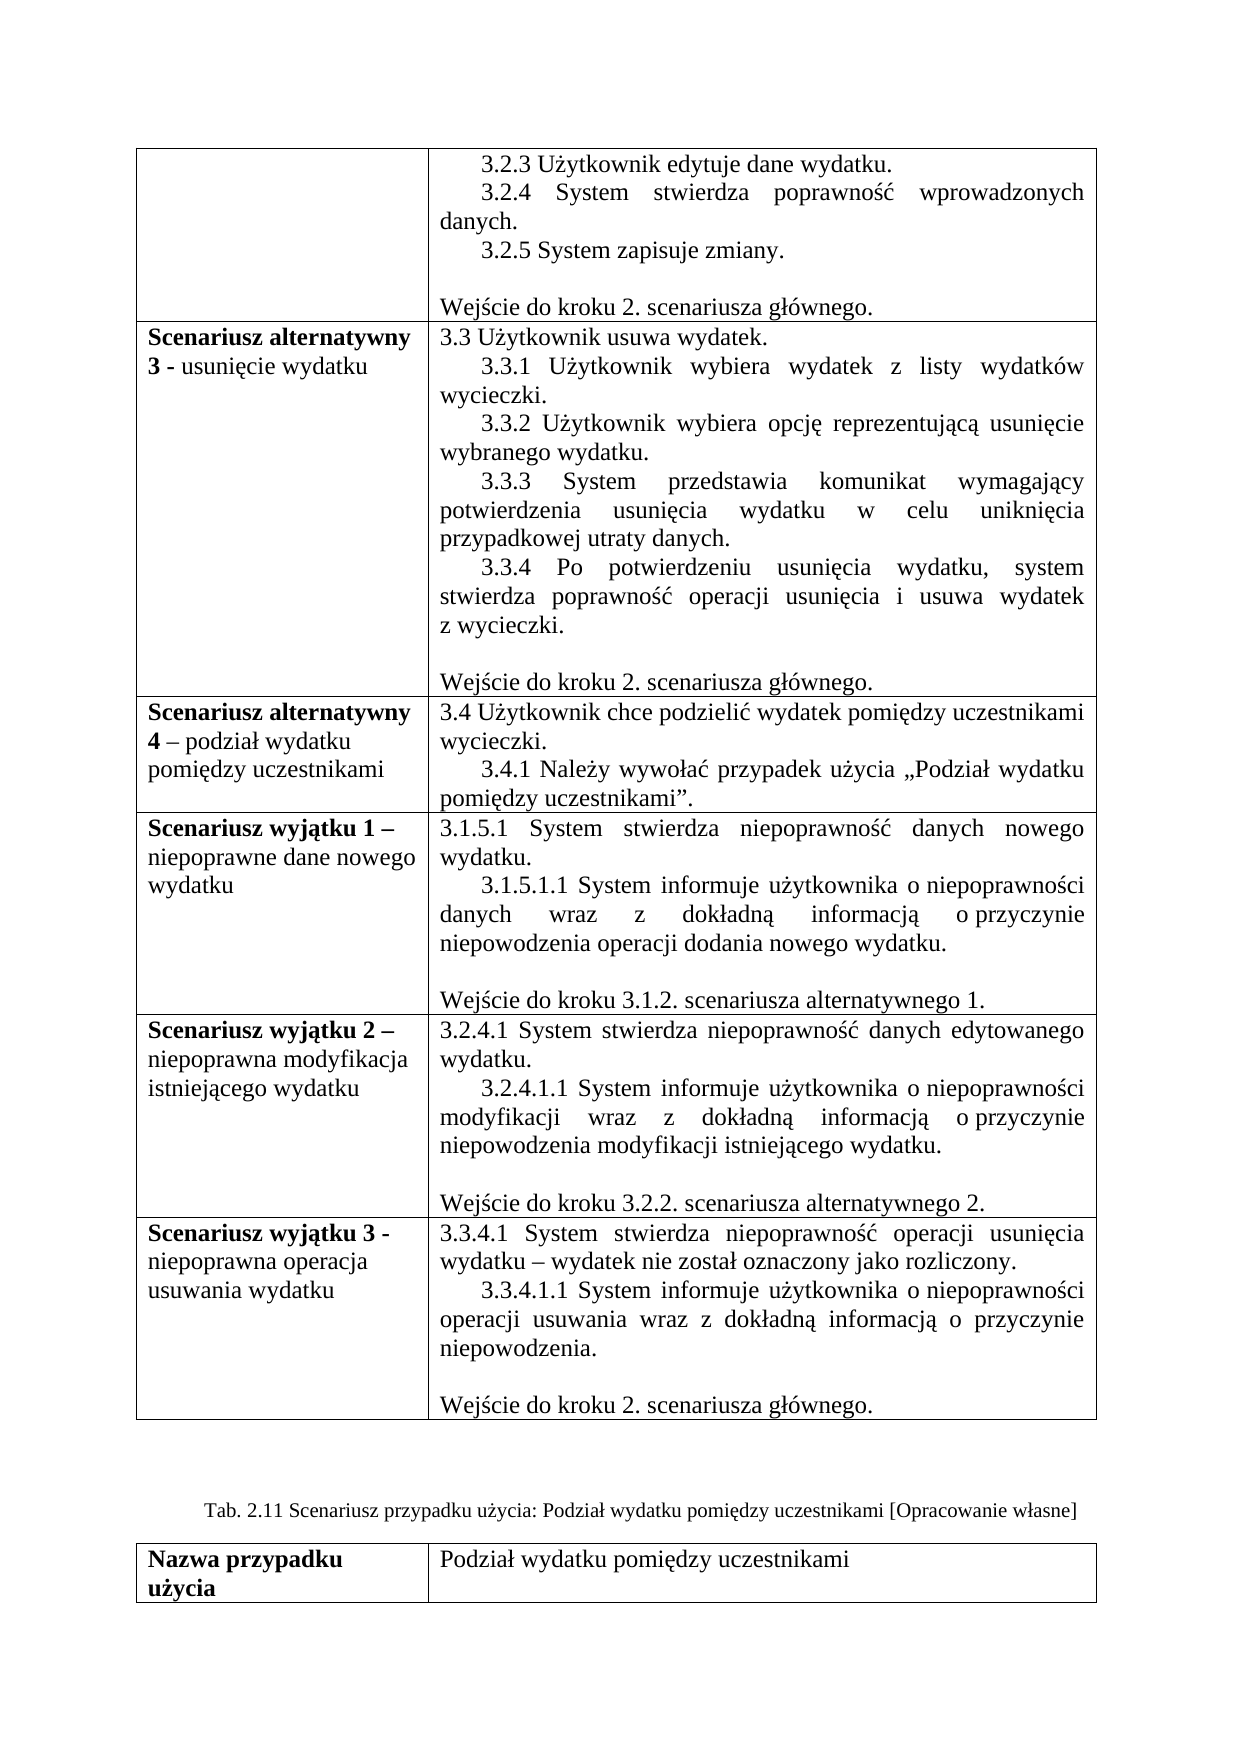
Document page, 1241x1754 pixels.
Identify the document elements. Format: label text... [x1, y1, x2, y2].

table_cell Scenariusz alternatywny 4 – podział wydatku pomiędzy uczestnikami [137, 697, 428, 812]
table_cell 3.2.4.1 System stwierdza niepoprawność danych edytowanego wydatku. 3.2.4.1.1 System informuje użytkownika o niepoprawności modyfikacji wraz z dokładną informacją o przyczynie niepowodzenia modyfikacji istniejącego wydatku. Wejście do kroku 3.2.2. scenariusza alternatywnego 2. [429, 1015, 1096, 1217]
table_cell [429, 149, 1096, 321]
table_header Nazwa przypadku użycia [137, 1544, 428, 1602]
table_cell Scenariusz wyjątku 1 – niepoprawne dane nowego wydatku [137, 813, 428, 1014]
table_cell Scenariusz wyjątku 2 – niepoprawna modyfikacja istniejącego wydatku [137, 1015, 428, 1217]
table_cell Scenariusz wyjątku 3 - niepoprawna operacja usuwania wydatku [137, 1218, 428, 1419]
table_cell Scenariusz alternatywny 3 - usunięcie wydatku [137, 322, 428, 696]
table_cell 3.3.4.1 System stwierdza niepoprawność operacji usunięcia wydatku – wydatek nie został oznaczony jako rozliczony. 3.3.4.1.1 System informuje użytkownika o niepoprawności operacji usuwania wraz z dokładną informacją o przyczynie niepowodzenia. Wejście do kroku 2. scenariusza głównego. [429, 1218, 1096, 1419]
table_header Podział wydatku pomiędzy uczestnikami [429, 1544, 1096, 1602]
table_cell 3.3 Użytkownik usuwa wydatek. 3.3.1 Użytkownik wybiera wydatek z listy wydatków wycieczki. 3.3.2 Użytkownik wybiera opcję reprezentującą usunięcie wybranego wydatku. 3.3.3 System przedstawia komunikat wymagający potwierdzenia usunięcia wydatku w celu uniknięcia przypadkowej utraty danych. 3.3.4 Po potwierdzeniu usunięcia wydatku, system stwierdza poprawność operacji usunięcia i usuwa wydatek z wycieczki. Wejście do kroku 2. scenariusza głównego. [429, 322, 1096, 696]
table_cell 3.4 Użytkownik chce podzielić wydatek pomiędzy uczestnikami wycieczki. 3.4.1 Należy wywołać przypadek użycia „Podział wydatku pomiędzy uczestnikami”. [429, 697, 1096, 812]
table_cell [137, 149, 428, 321]
table_cell 3.1.5.1 System stwierdza niepoprawność danych nowego wydatku. 3.1.5.1.1 System informuje użytkownika o niepoprawności danych wraz z dokładną informacją o przyczynie niepowodzenia operacji dodania nowego wydatku. Wejście do kroku 3.1.2. scenariusza alternatywnego 1. [429, 813, 1096, 1014]
